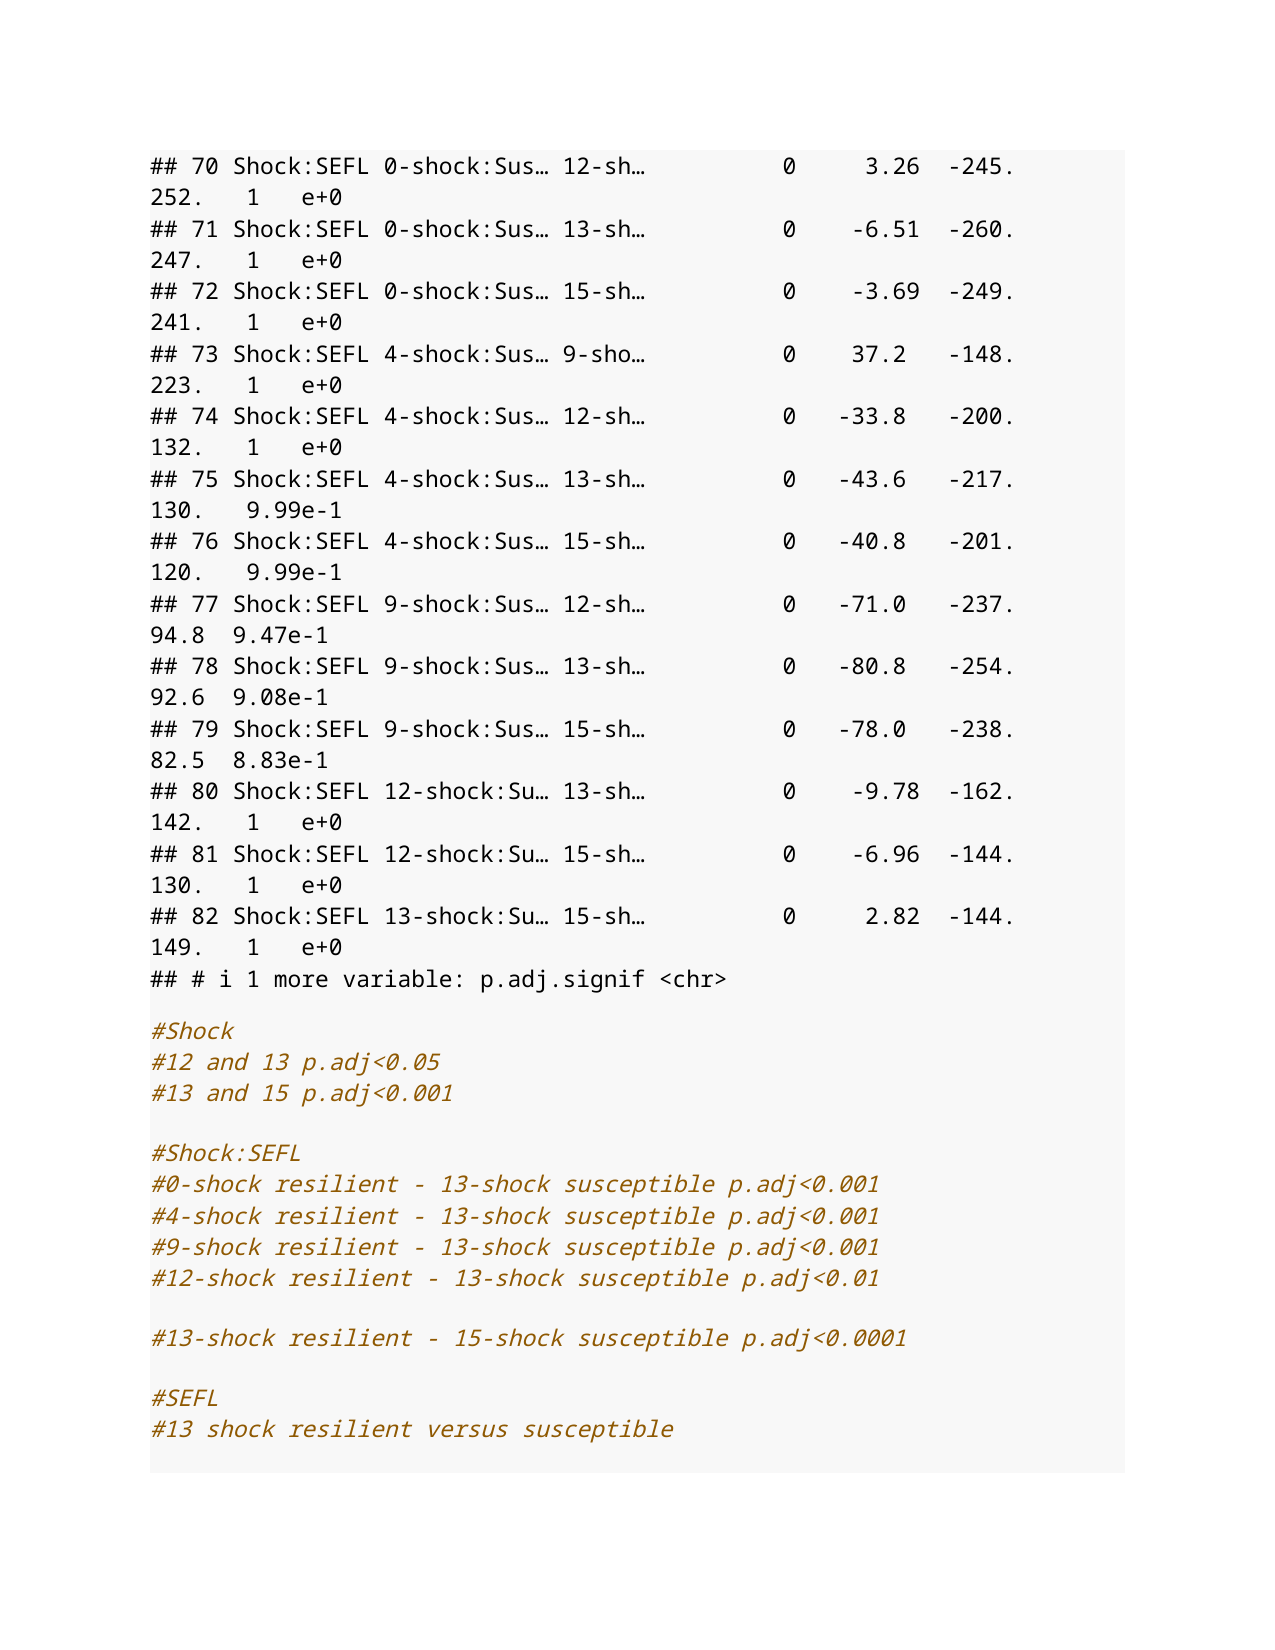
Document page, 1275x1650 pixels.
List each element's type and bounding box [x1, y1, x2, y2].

text [150, 150, 1125, 994]
text [150, 1014, 1125, 1473]
